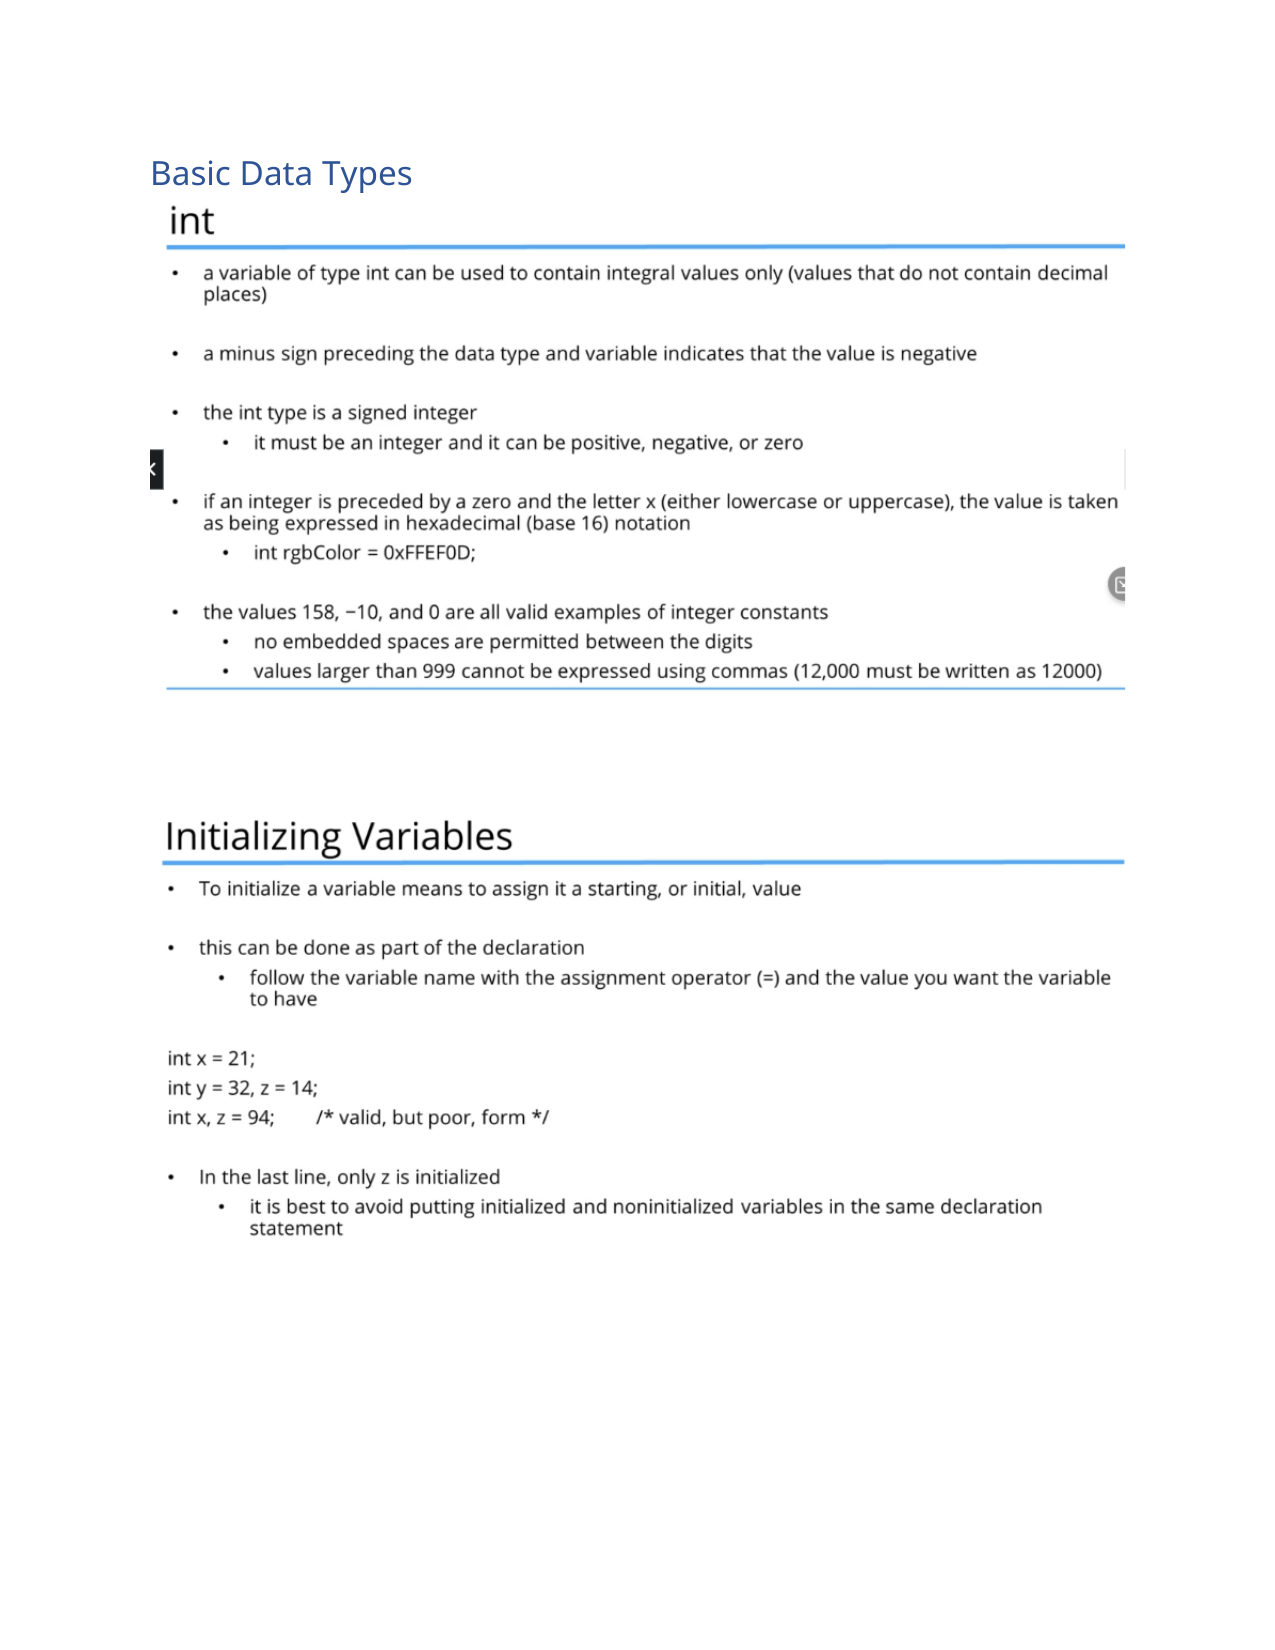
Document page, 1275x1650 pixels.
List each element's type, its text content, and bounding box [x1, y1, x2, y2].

picture [150, 805, 1125, 1291]
picture [150, 198, 1125, 693]
subtitle Basic Data Types [150, 150, 1125, 195]
